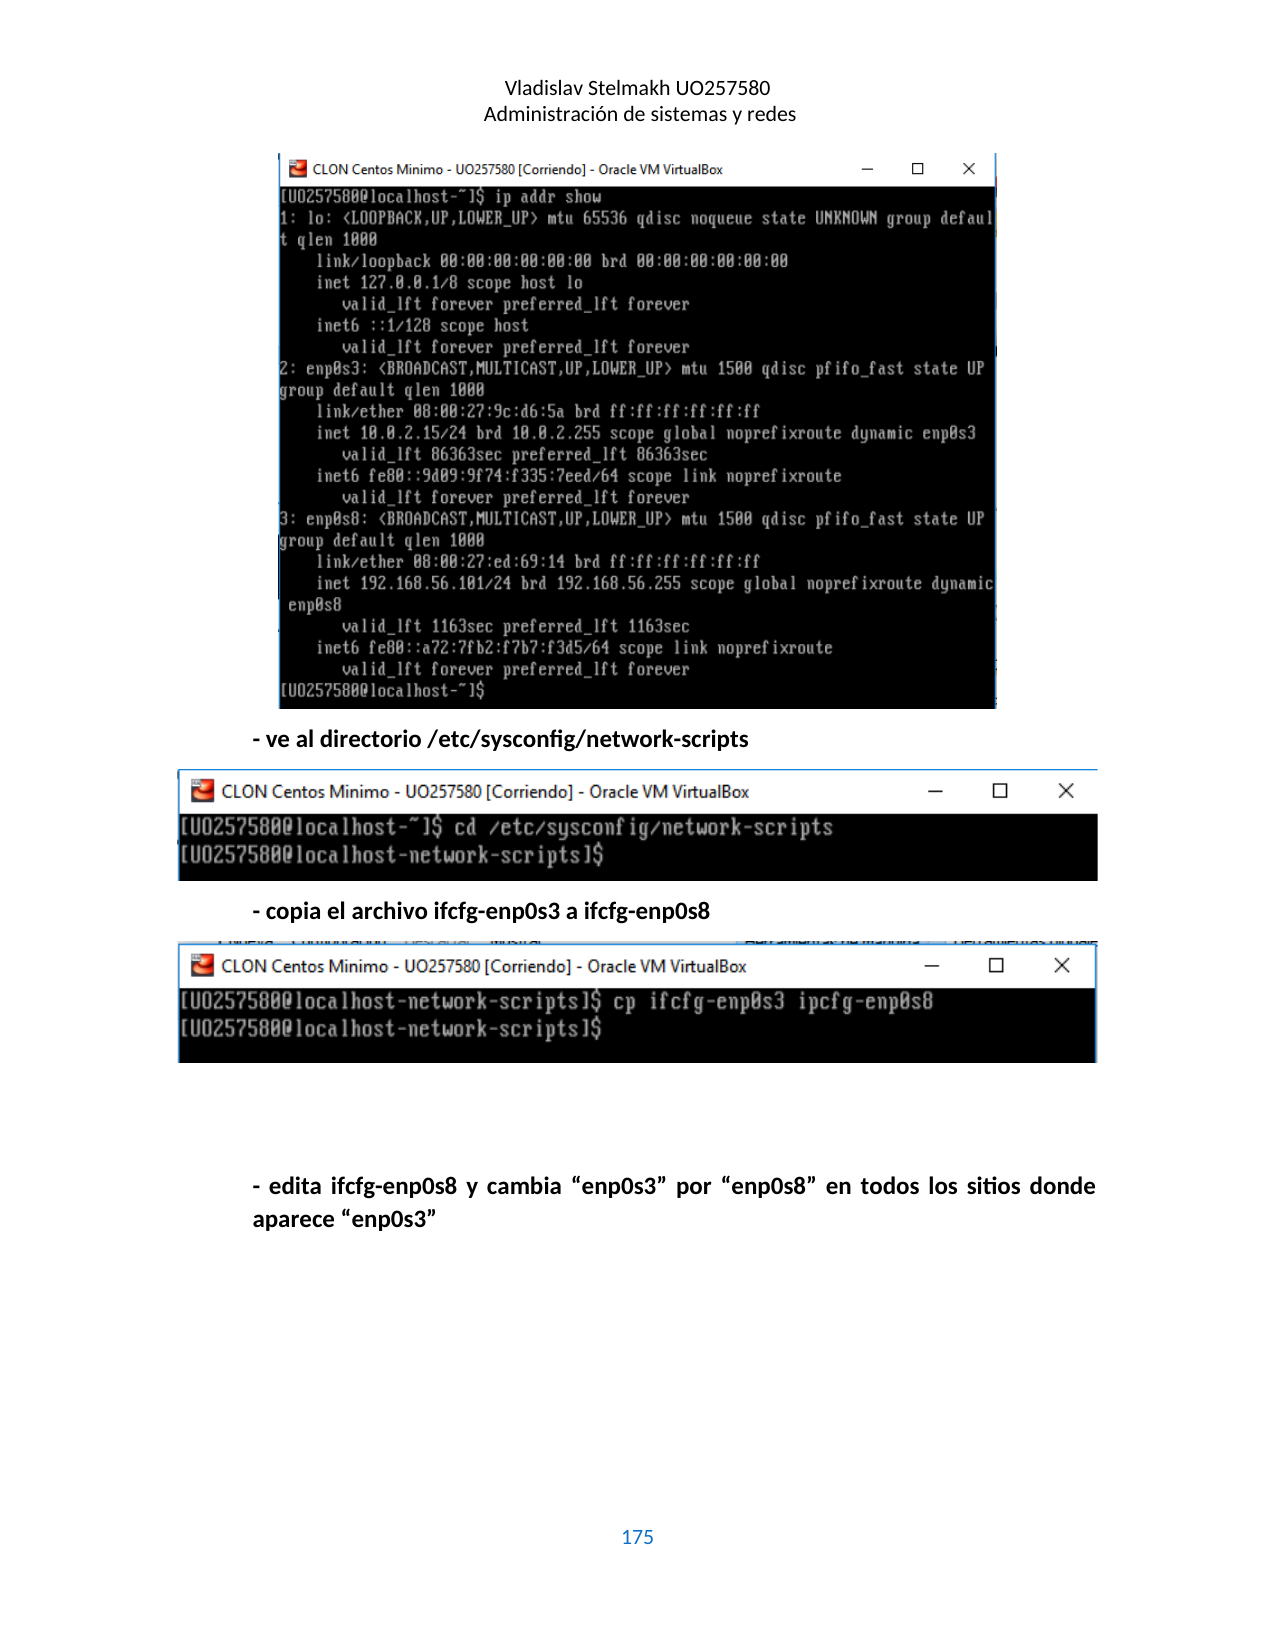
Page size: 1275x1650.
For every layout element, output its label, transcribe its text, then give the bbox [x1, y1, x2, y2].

picture [177, 769, 1098, 881]
text - ve al directorio /etc/sysconfig/network-scripts [177, 723, 1098, 754]
text - edita ifcfg-enp0s8 y cambia “enp0s3” por “enp0s8” en todos los sitios donde aparece “enp0s3” [252, 1170, 1098, 1234]
picture [278, 153, 997, 709]
picture [177, 941, 1098, 1063]
text - copia el archivo ifcfg-enp0s3 a ifcfg-enp0s8 [177, 895, 1098, 926]
